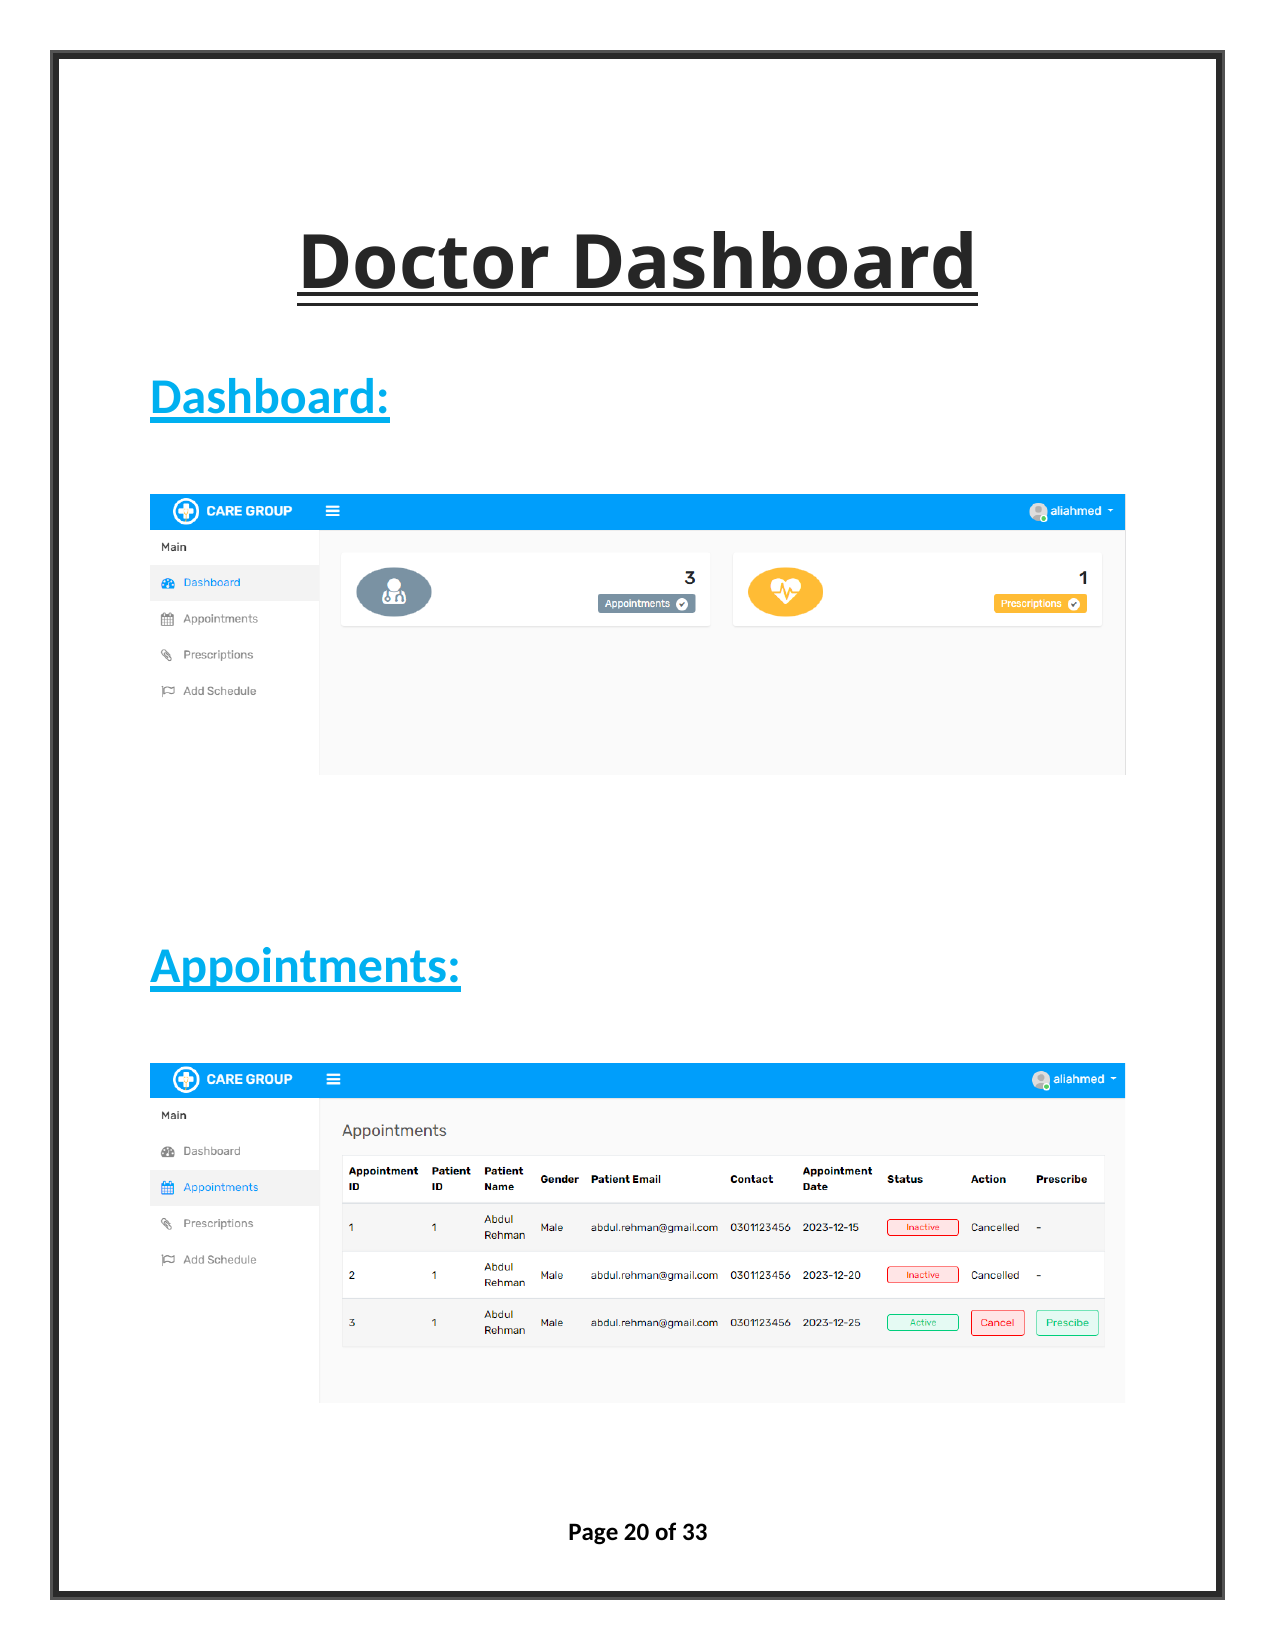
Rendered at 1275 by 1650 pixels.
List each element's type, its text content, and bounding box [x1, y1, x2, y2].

picture [150, 1063, 1125, 1403]
text Dashboard: [150, 365, 1125, 426]
picture [150, 494, 1125, 775]
subtitle Doctor Dashboard [150, 208, 1125, 310]
text Appointments: [150, 934, 1125, 995]
